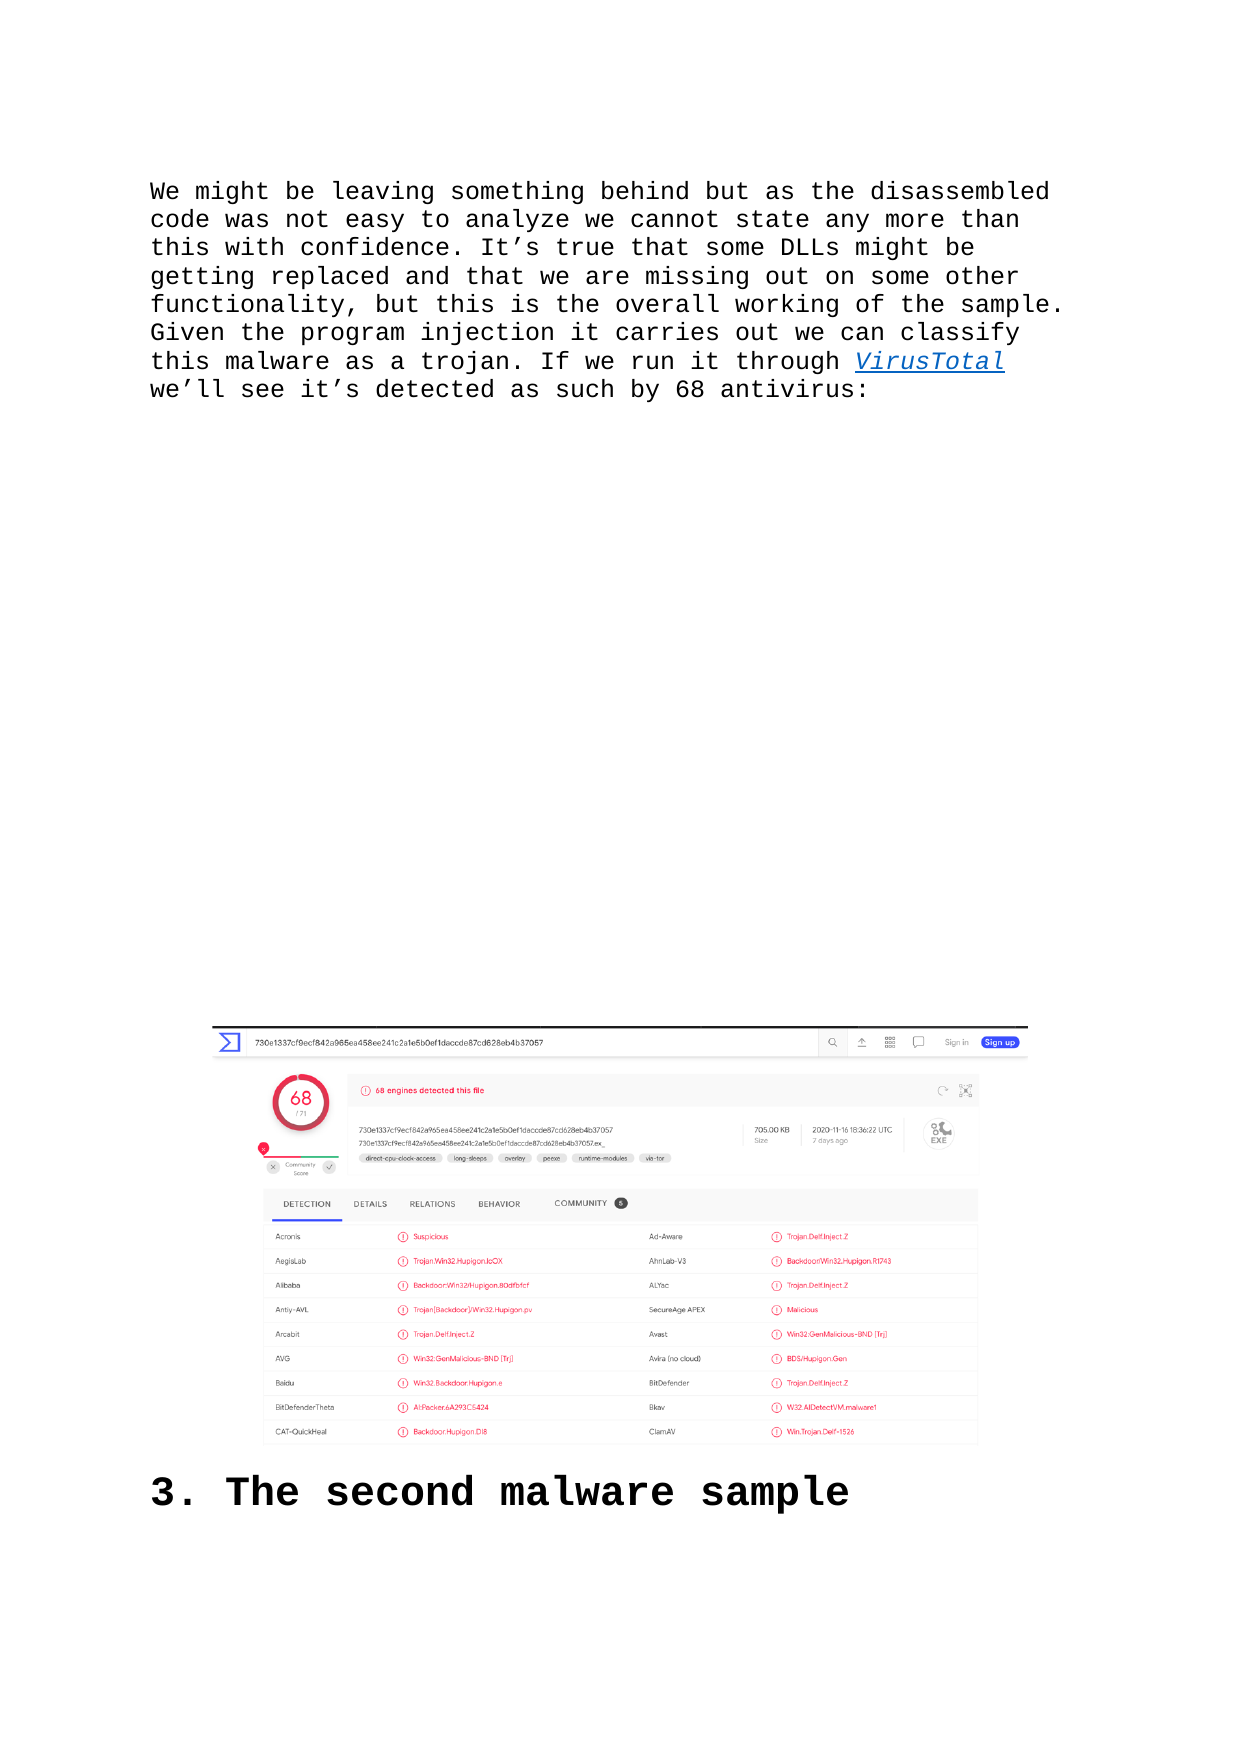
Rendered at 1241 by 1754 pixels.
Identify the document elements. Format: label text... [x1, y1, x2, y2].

picture [212, 1026, 1028, 1446]
text We might be leaving something behind but as the disassembled code was not easy to analyze we cannot state any more than this with confidence. It’s true that some DLLs might be getting replaced and that we are missing out on some other functionality, but this is the overall working of the sample. Given the program injection it carries out we can classify this malware as a trojan. If we run it through VirusTotal we’ll see it’s detected as such by 68 antivirus: [150, 178, 1090, 405]
